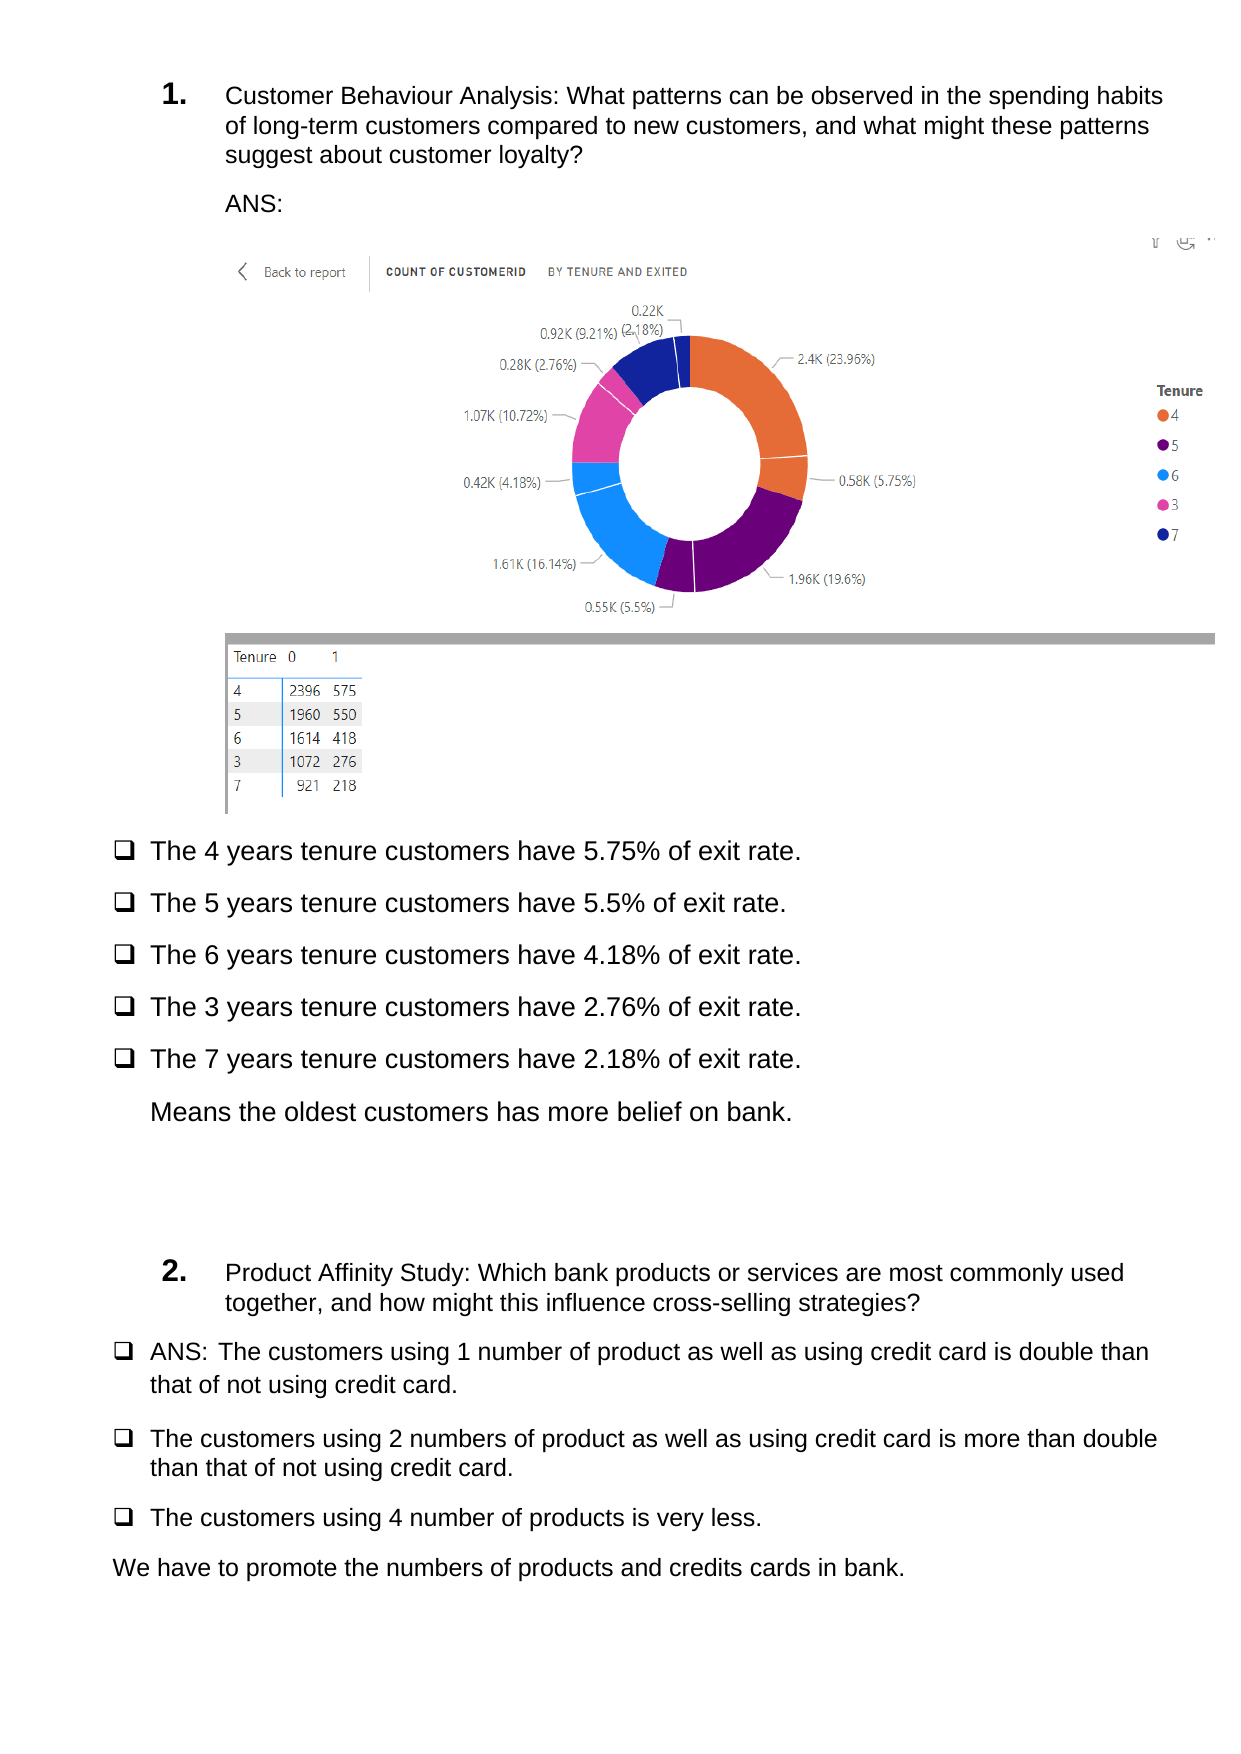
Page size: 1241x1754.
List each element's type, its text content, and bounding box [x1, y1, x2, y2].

text We have to promote the numbers of products and credits cards in bank. [112, 1552, 1165, 1581]
list ANS: The customers using 1 number of product as well as using credit card is double than that of not using credit card. [112, 1337, 1165, 1399]
list The customers using 2 numbers of product as well as using credit card is more than double than that of not using credit card. [112, 1424, 1165, 1482]
list The 3 years tenure customers have 2.76% of exit rate. [112, 991, 1165, 1023]
list The 5 years tenure customers have 5.5% of exit rate. [112, 887, 1165, 918]
text ANS: [225, 189, 1165, 218]
list Product Affinity Study: Which bank products or services are most commonly used together, and how might this influence cross-selling strategies? [187, 1252, 1165, 1317]
list The 6 years tenure customers have 4.18% of exit rate. [112, 939, 1165, 970]
list Customer Behaviour Analysis: What patterns can be observed in the spending habits of long-term customers compared to new customers, and what might these patterns suggest about customer loyalty? [187, 75, 1165, 168]
list The customers using 4 number of products is very less. [112, 1503, 1165, 1532]
picture [225, 238, 1215, 814]
list The 7 years tenure customers have 2.18% of exit rate. [112, 1043, 1165, 1075]
list The 4 years tenure customers have 5.75% of exit rate. [112, 835, 1165, 866]
text Means the oldest customers has more belief on bank. [150, 1096, 1165, 1127]
